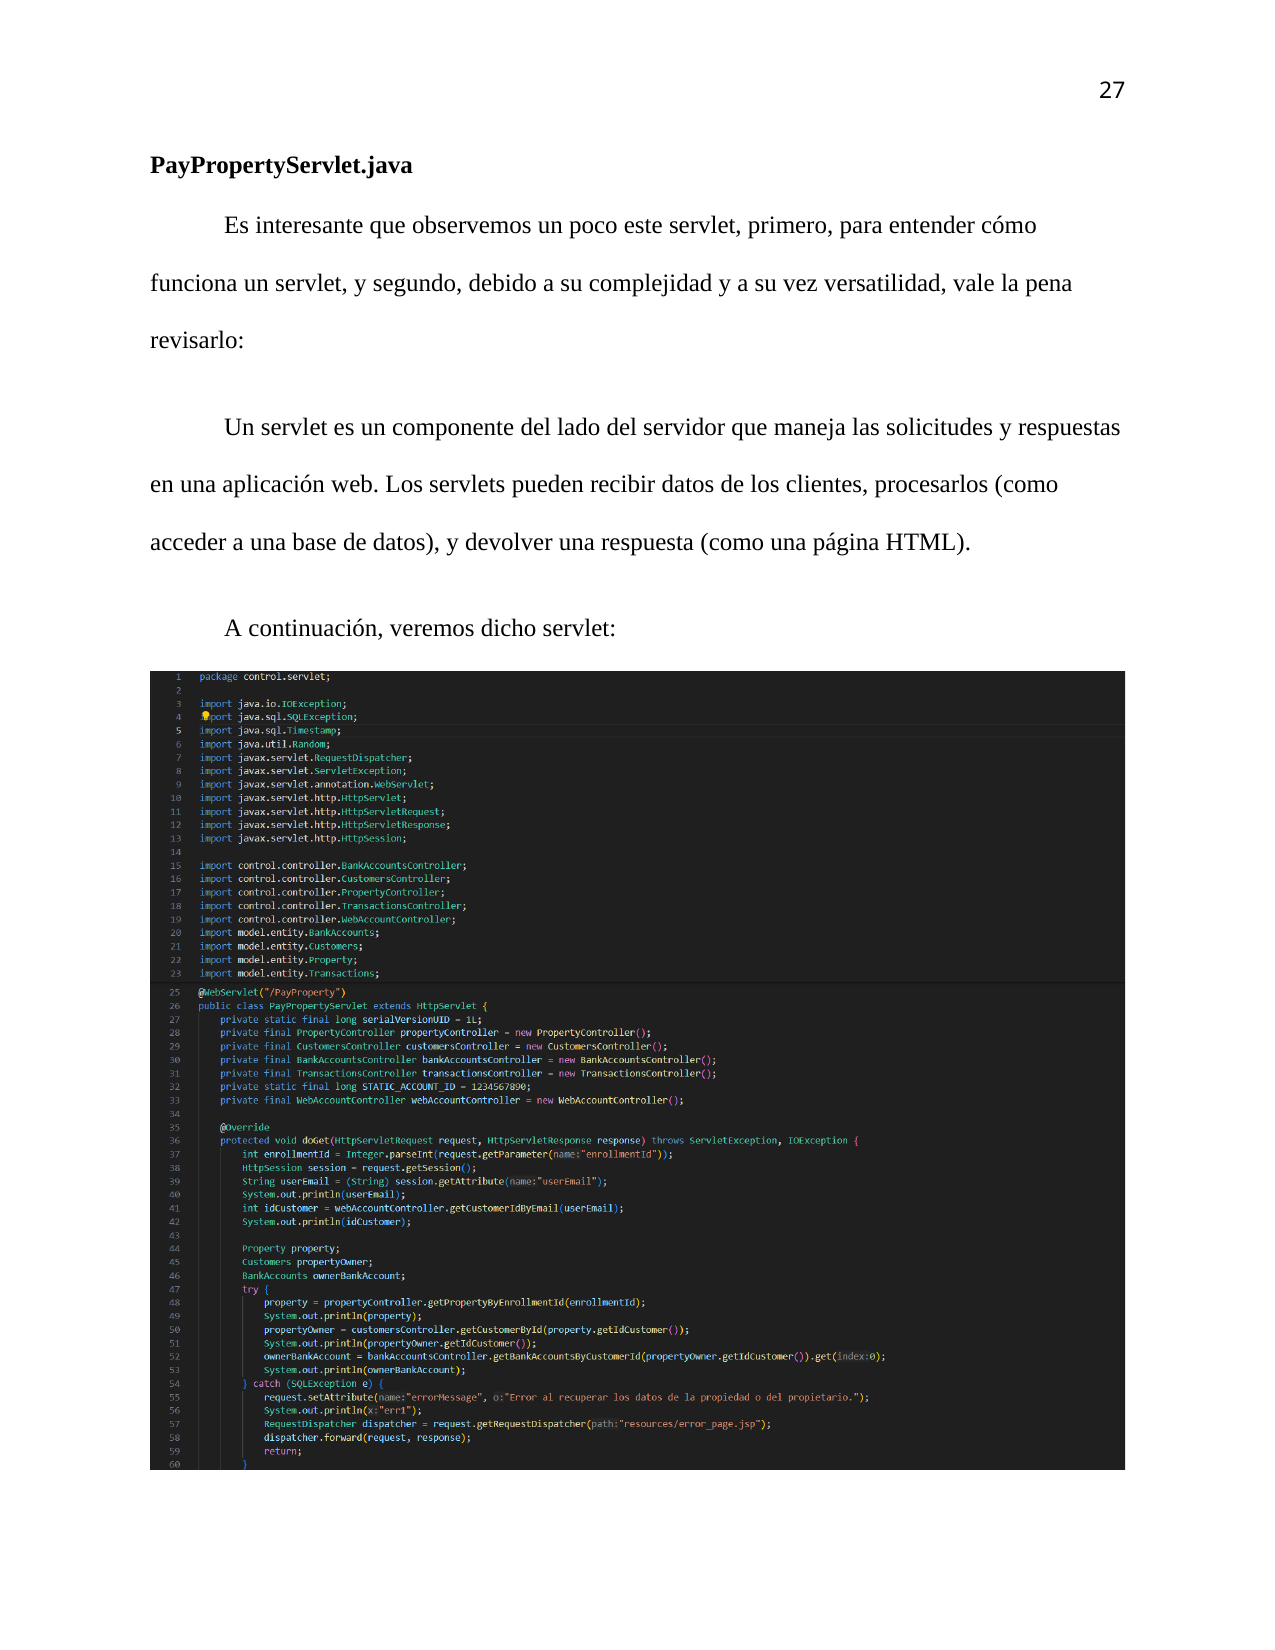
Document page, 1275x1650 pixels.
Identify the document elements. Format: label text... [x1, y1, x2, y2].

text Es interesante que observemos un poco este servlet, primero, para entender cómo funciona un servlet, y segundo, debido a su complejidad y a su vez versatilidad, vale la pena revisarlo: [150, 210, 1125, 354]
text Un servlet es un componente del lado del servidor que maneja las solicitudes y respuestas en una aplicación web. Los servlets pueden recibir datos de los clientes, procesarlos (como acceder a una base de datos), y devolver una respuesta (como una página HTML). [150, 412, 1125, 556]
text A continuación, veremos dicho servlet: [150, 613, 1125, 642]
subtitle PayPropertyServlet.java [150, 150, 1125, 179]
picture [150, 671, 1125, 1470]
